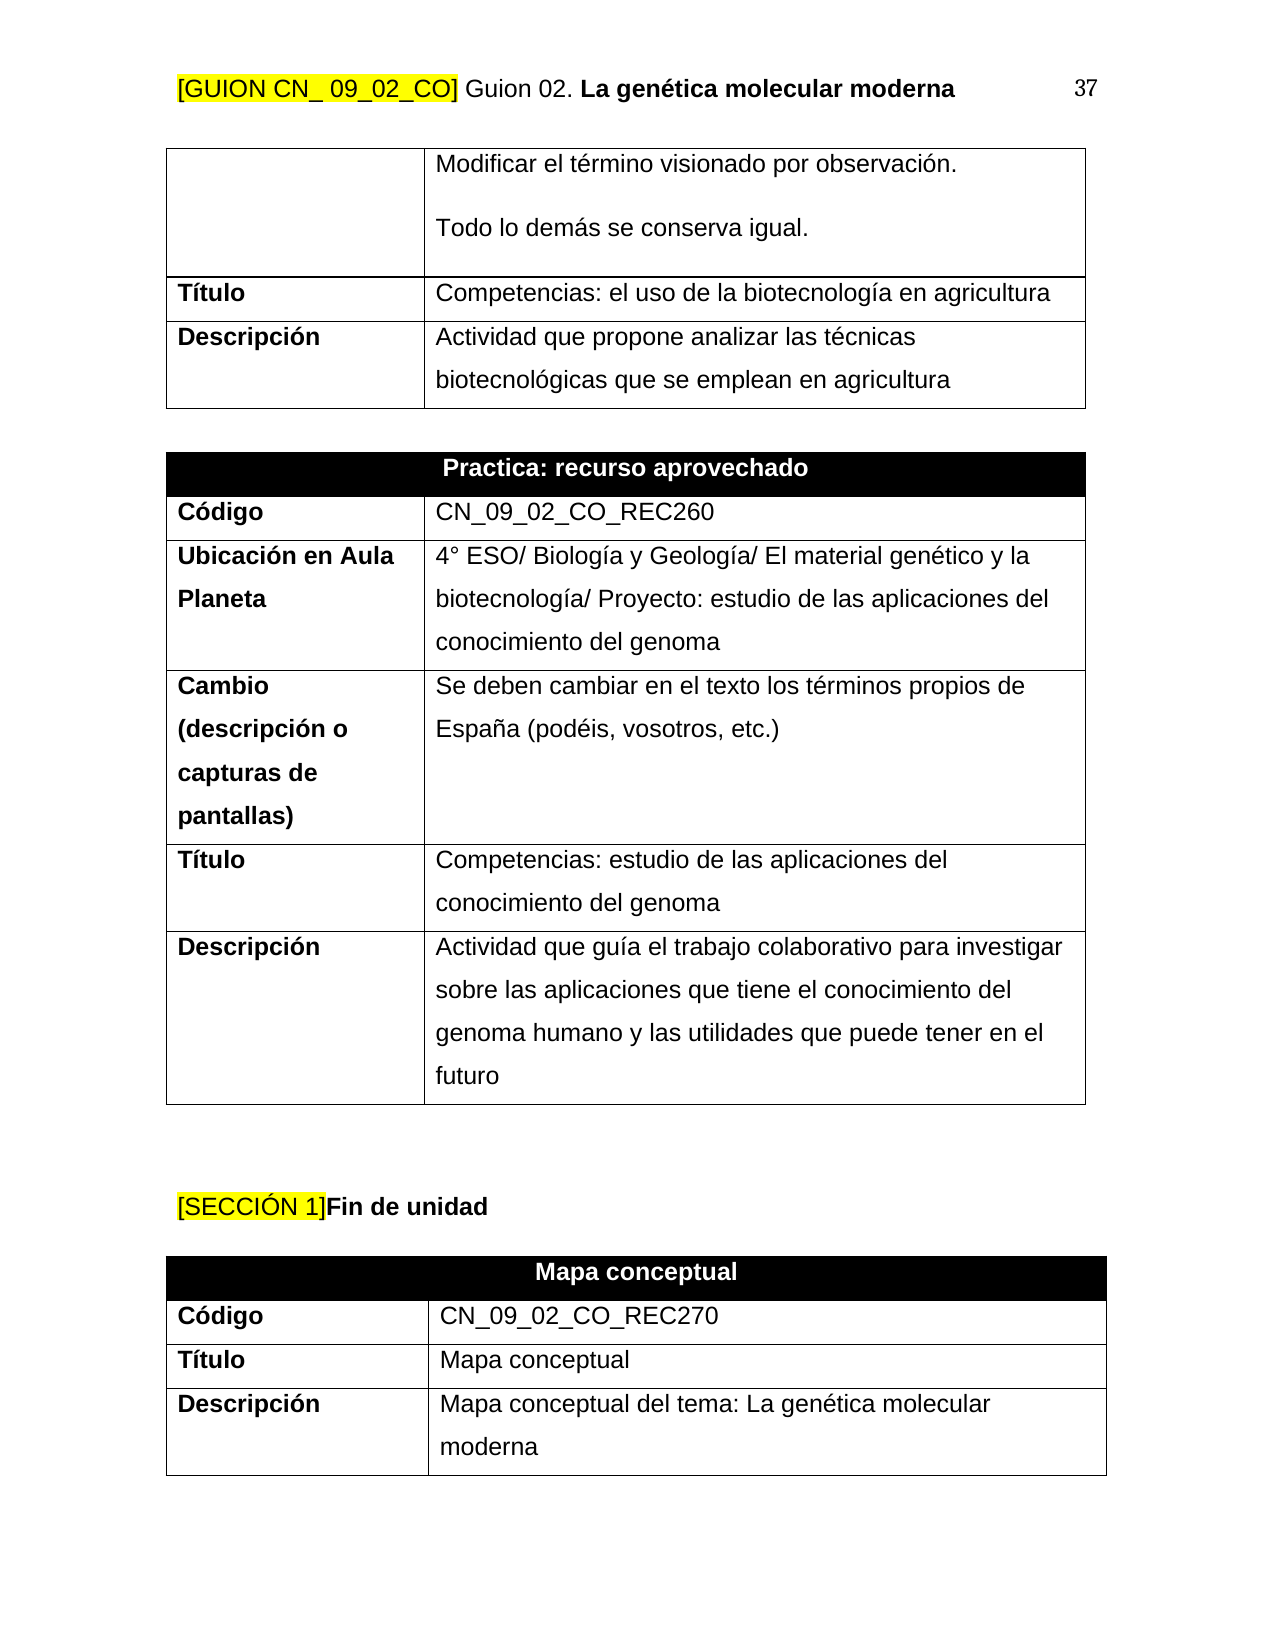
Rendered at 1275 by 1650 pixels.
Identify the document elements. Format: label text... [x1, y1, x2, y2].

table_cell Descripción [167, 932, 424, 1104]
table_cell Título [167, 278, 424, 321]
table_cell Mapa conceptual [429, 1345, 1106, 1388]
table_cell Título [167, 845, 424, 931]
table_cell Descripción [167, 322, 424, 408]
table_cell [425, 149, 1085, 276]
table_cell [167, 149, 424, 276]
table_cell CN_09_02_CO_REC270 [429, 1301, 1106, 1344]
table_cell Ubicación en Aula Planeta [167, 541, 424, 670]
table_cell Mapa conceptual del tema: La genética molecular moderna [429, 1389, 1106, 1475]
table_cell Código [167, 497, 424, 540]
table_header Mapa conceptual [167, 1257, 1106, 1300]
table_cell Código [167, 1301, 428, 1344]
table_cell Descripción [167, 1389, 428, 1475]
text [SECCIÓN 1]Fin de unidad [326, 1192, 1098, 1220]
table_cell 4° ESO/ Biología y Geología/ El material genético y la biotecnología/ Proyecto: estudio de las aplicaciones del conocimiento del genoma [425, 541, 1085, 670]
table_cell Cambio (descripción o capturas de pantallas) [167, 671, 424, 844]
table_cell Actividad que propone analizar las técnicas biotecnológicas que se emplean en agricultura [425, 322, 1085, 408]
table_cell Se deben cambiar en el texto los términos propios de España (podéis, vosotros, etc.) [425, 671, 1085, 844]
table_cell Título [167, 1345, 428, 1388]
table_cell CN_09_02_CO_REC260 [425, 497, 1085, 540]
table_cell Competencias: estudio de las aplicaciones del conocimiento del genoma [425, 845, 1085, 931]
table_header Practica: recurso aprovechado [167, 453, 1085, 496]
table_cell Competencias: el uso de la biotecnología en agricultura [425, 278, 1085, 321]
table_cell Actividad que guía el trabajo colaborativo para investigar sobre las aplicaciones que tiene el conocimiento del genoma humano y las utilidades que puede tener en el futuro [425, 932, 1085, 1104]
